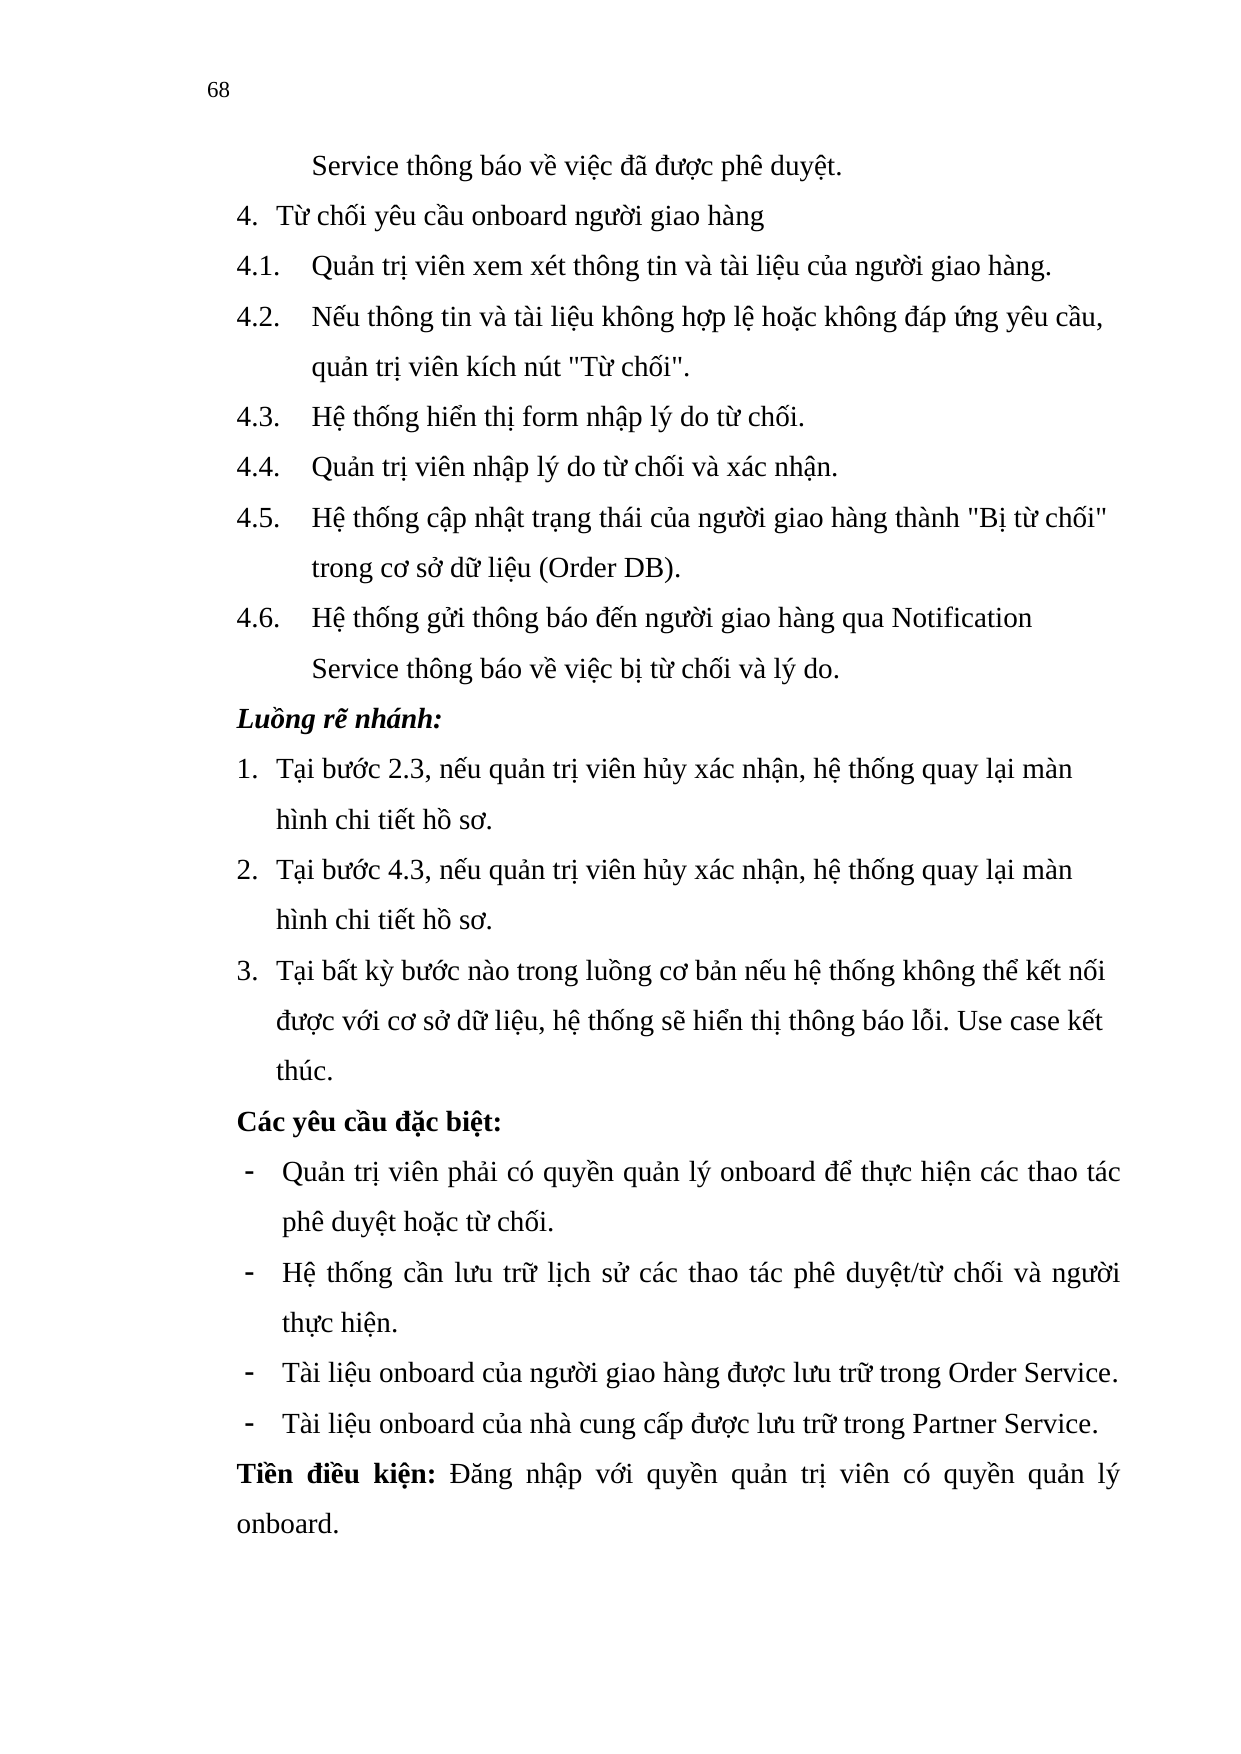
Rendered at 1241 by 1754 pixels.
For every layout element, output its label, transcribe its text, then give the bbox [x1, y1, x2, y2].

list Hệ thống cần lưu trữ lịch sử các thao tác phê duyệt/từ chối và người thực hiện. [244, 1255, 1122, 1339]
text Các yêu cầu đặc biệt: [236, 1104, 1122, 1137]
list Tài liệu onboard của người giao hàng được lưu trữ trong Order Service. [244, 1355, 1122, 1389]
list Quản trị viên nhập lý do từ chối và xác nhận. [236, 449, 1122, 483]
list Hệ thống gửi thông báo đến người giao hàng qua Notification Service thông báo về việc bị từ chối và lý do. [236, 601, 1122, 684]
list Hệ thống cập nhật trạng thái của người giao hàng thành "Bị từ chối" trong cơ sở dữ liệu (Order DB). [236, 500, 1122, 584]
list Nếu thông tin và tài liệu không hợp lệ hoặc không đáp ứng yêu cầu, quản trị viên kích nút "Từ chối". [236, 299, 1122, 382]
text Tiền điều kiện: Đăng nhập với quyền quản trị viên có quyền quản lý onboard. [236, 1456, 1122, 1540]
list Tại bước 2.3, nếu quản trị viên hủy xác nhận, hệ thống quay lại màn hình chi tiết hồ sơ. [236, 751, 1122, 835]
list Từ chối yêu cầu onboard người giao hàng [236, 198, 1122, 232]
list Hệ thống hiển thị form nhập lý do từ chối. [236, 399, 1122, 433]
list Tại bước 4.3, nếu quản trị viên hủy xác nhận, hệ thống quay lại màn hình chi tiết hồ sơ. [236, 852, 1122, 936]
list Quản trị viên xem xét thông tin và tài liệu của người giao hàng. [236, 248, 1122, 282]
text Luồng rẽ nhánh: [207, 701, 1122, 735]
list Tại bất kỳ bước nào trong luồng cơ bản nếu hệ thống không thể kết nối được với cơ sở dữ liệu, hệ thống sẽ hiển thị thông báo lỗi. Use case kết thúc. [236, 953, 1122, 1087]
list Tài liệu onboard của nhà cung cấp được lưu trữ trong Partner Service. [244, 1406, 1122, 1439]
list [236, 148, 1122, 181]
list Quản trị viên phải có quyền quản lý onboard để thực hiện các thao tác phê duyệt hoặc từ chối. [244, 1154, 1122, 1238]
